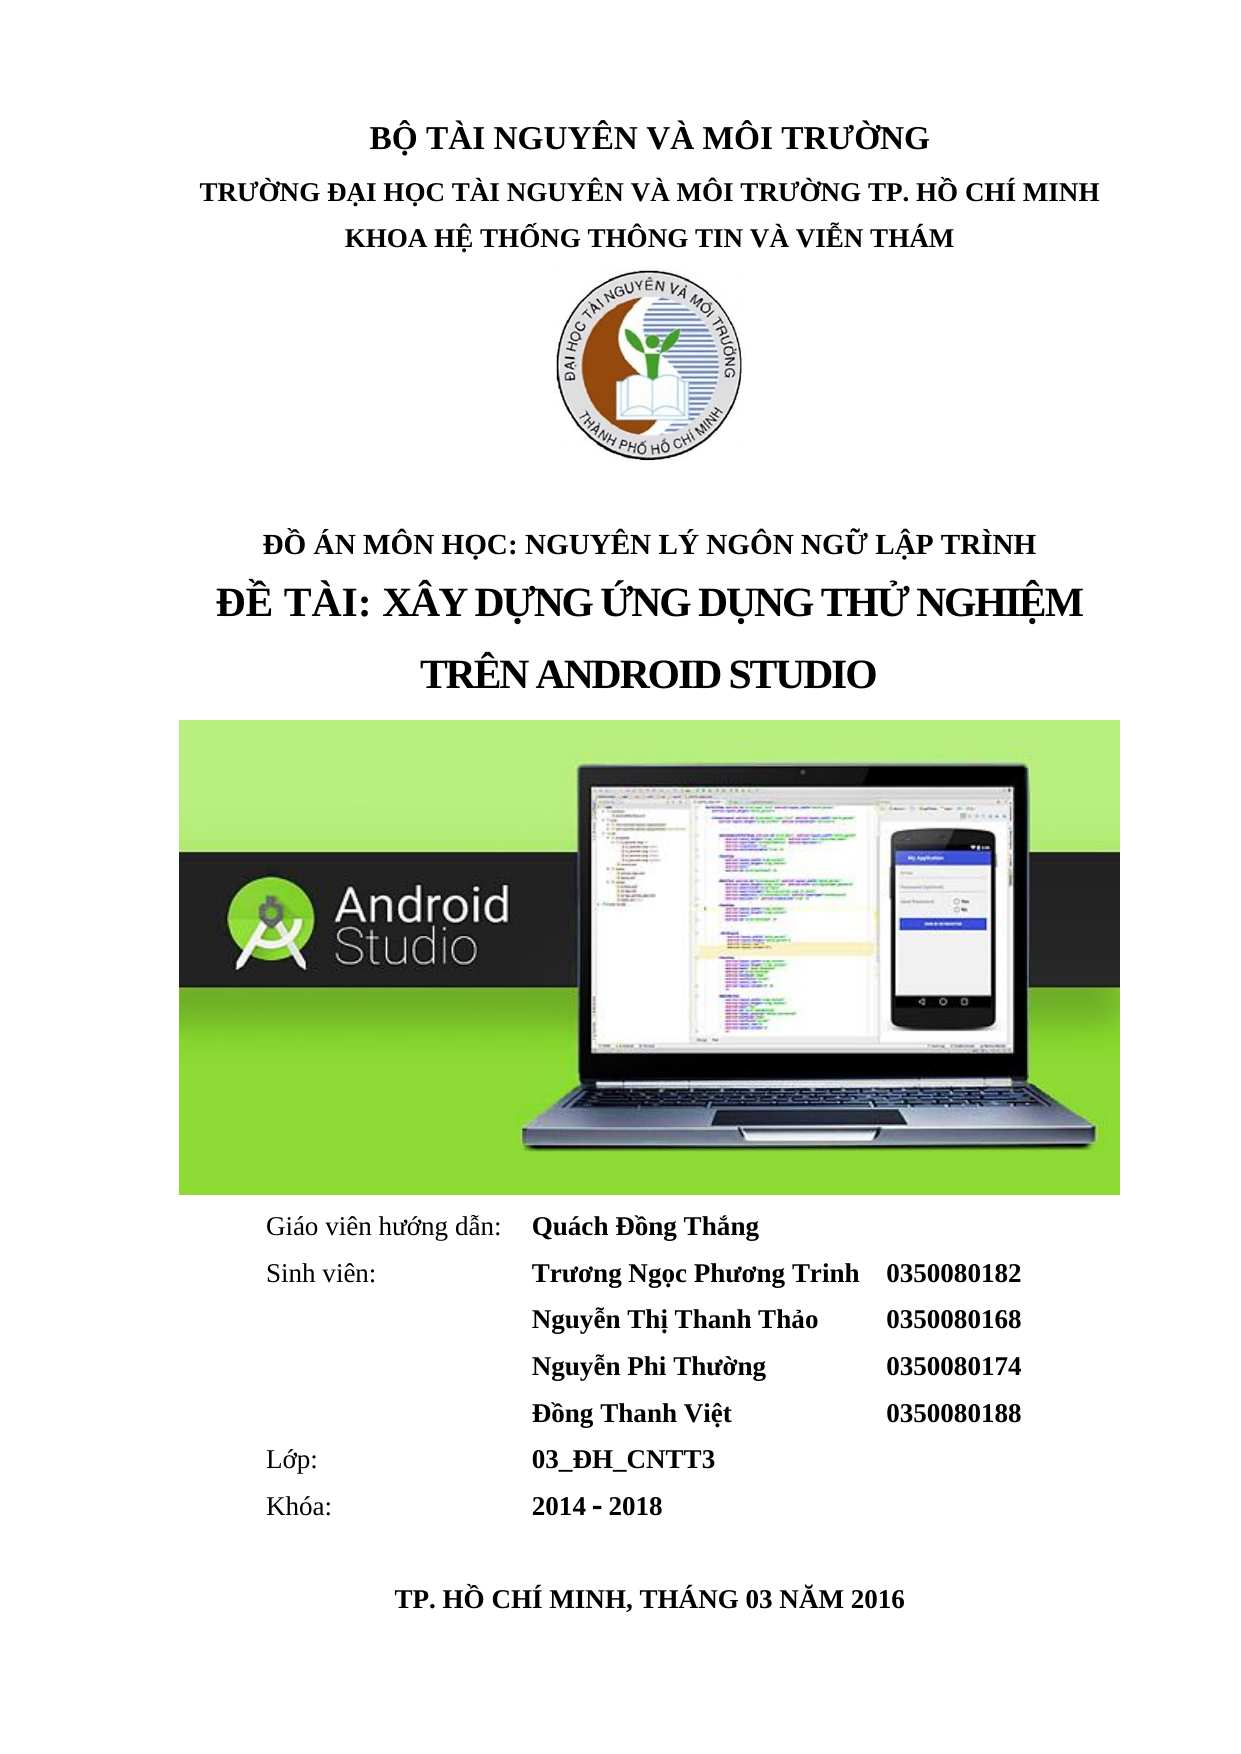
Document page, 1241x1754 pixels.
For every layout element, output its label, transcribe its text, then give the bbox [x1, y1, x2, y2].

text Nguyễn Thị Thanh Thảo 0350080168 [177, 1303, 1122, 1334]
text ĐỒ ÁN MÔN HỌC: NGUYÊN LÝ NGÔN NGỮ LẬP TRÌNH [177, 527, 1122, 560]
text ĐỀ TÀI: XÂY DỰNG ỨNG DỤNG THỬ NGHIỆM TRÊN ANDROID STUDIO [177, 577, 1122, 697]
picture [554, 268, 745, 461]
text TRƯỜNG ĐẠI HỌC TÀI NGUYÊN VÀ MÔI TRƯỜNG TP. HỒ CHÍ MINH [177, 176, 1122, 207]
text KHOA HỆ THỐNG THÔNG TIN VÀ VIỄN THÁM [177, 222, 1122, 253]
picture [179, 720, 1120, 1195]
text Nguyễn Phi Thường 0350080174 [177, 1350, 1122, 1381]
text Lớp: 03_ĐH_CNTT3 [177, 1443, 1122, 1474]
text BỘ TÀI NGUYÊN VÀ MÔI TRƯỜNG [177, 118, 1122, 156]
text TP. HỒ CHÍ MINH, THÁNG 03 NĂM 2016 [177, 1583, 1122, 1615]
text Khóa: 2014 2018 [177, 1490, 1122, 1521]
text Đồng Thanh Việt 0350080188 [177, 1397, 1122, 1428]
text Giáo viên hướng dẫn: Quách Đồng Thắng [177, 1210, 1122, 1241]
text Sinh viên: Trương Ngọc Phương Trinh 0350080182 [177, 1257, 1122, 1288]
